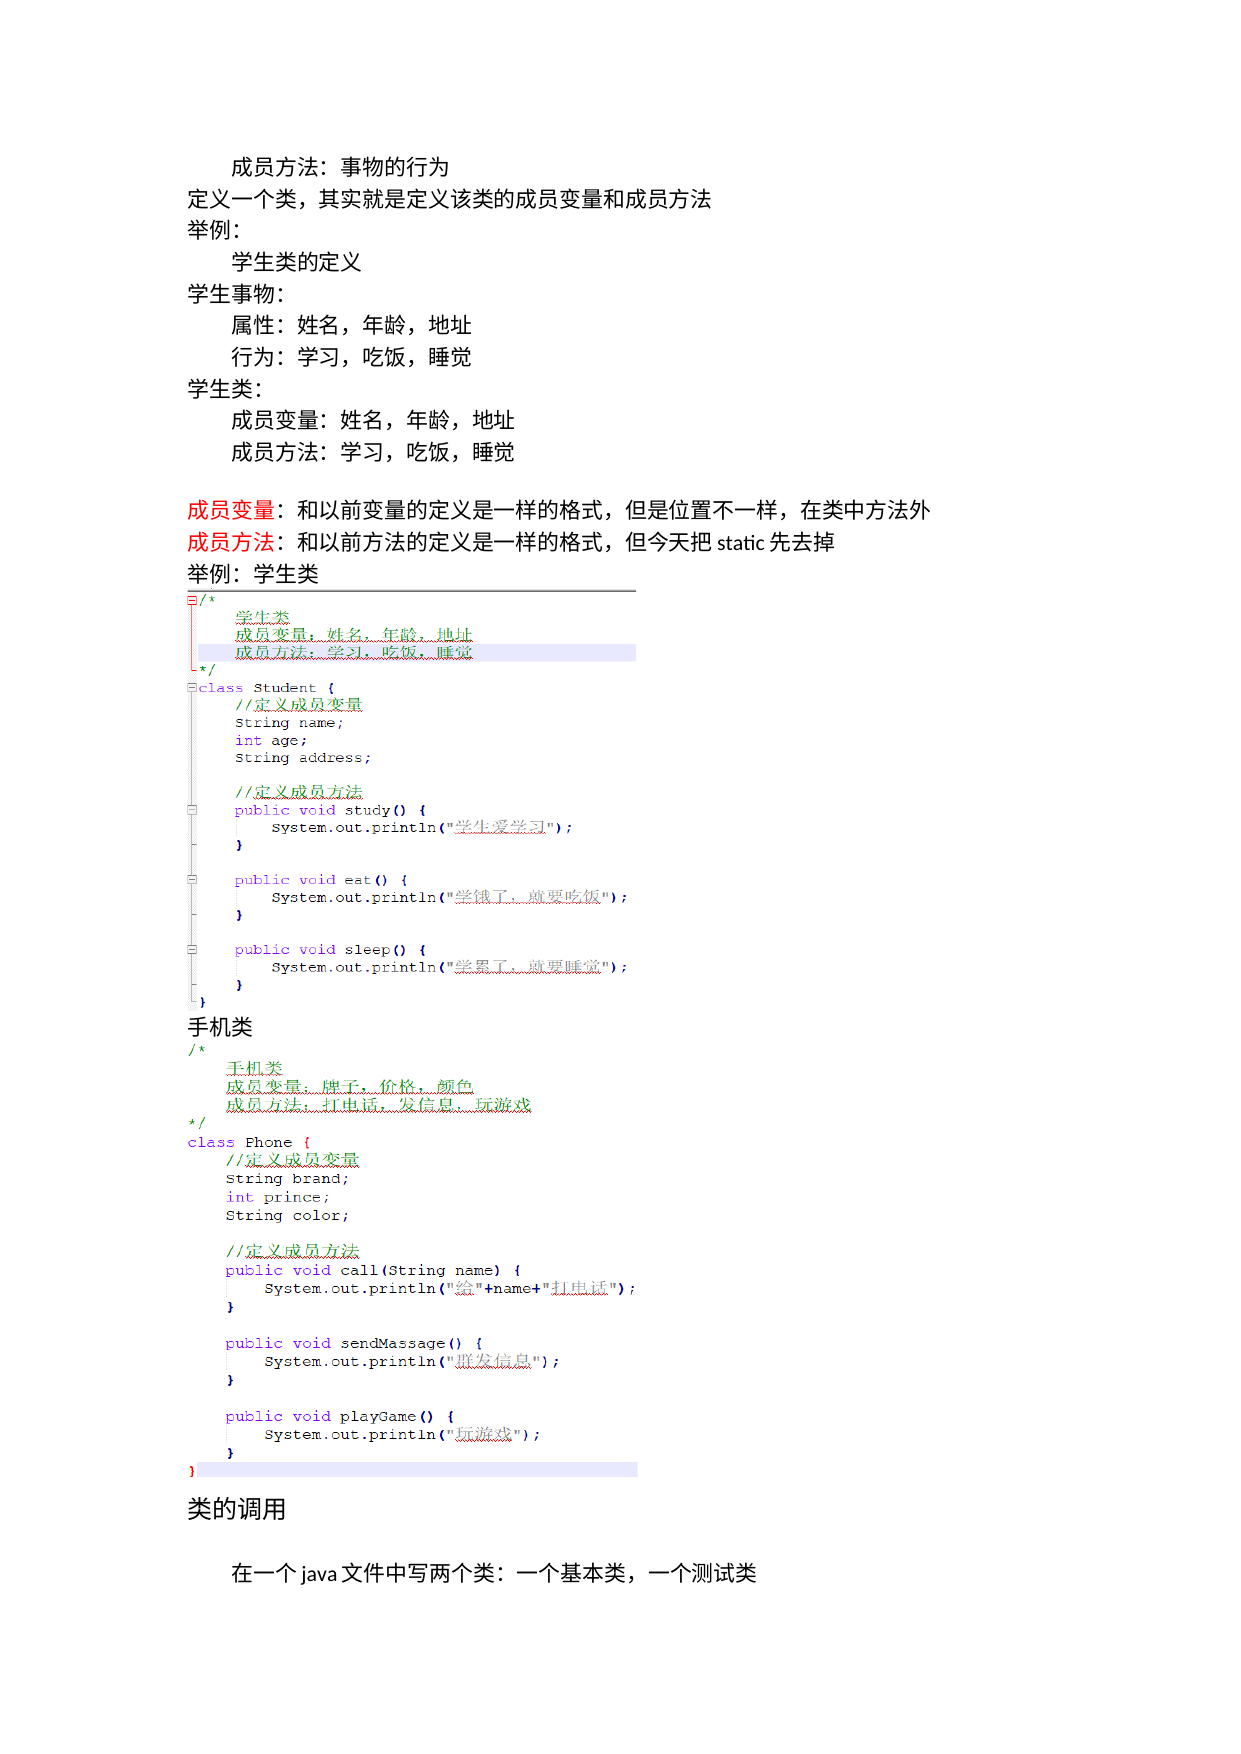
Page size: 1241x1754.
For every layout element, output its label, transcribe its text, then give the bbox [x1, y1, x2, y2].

text 手机类 [187, 1010, 1053, 1042]
text 定义一个类，其实就是定义该类的成员变量和成员方法 [187, 182, 1053, 213]
text 类的调用 [187, 1489, 1053, 1525]
picture [187, 1042, 638, 1477]
text 举例：学生类 [187, 557, 1053, 588]
text 学生类： [187, 372, 1053, 403]
text 举例： [187, 213, 1053, 245]
text 行为：学习，吃饭，睡觉 [187, 340, 1053, 372]
text 学生事物： [187, 277, 1053, 308]
text 学生类的定义 [187, 245, 1053, 277]
text 成员方法：事物的行为 [187, 150, 1053, 182]
text 成员变量：姓名，年龄，地址 [187, 403, 1053, 435]
picture [187, 588, 637, 1011]
text 在一个java文件中写两个类：一个基本类，一个测试类 [187, 1556, 1053, 1588]
text 成员方法：和以前方法的定义是一样的格式，但今天把static先去掉 [187, 525, 1053, 557]
text 成员变量：和以前变量的定义是一样的格式，但是位置不一样，在类中方法外 [187, 493, 1053, 525]
text 成员方法：学习，吃饭，睡觉 [187, 435, 1053, 467]
text 属性：姓名，年龄，地址 [187, 308, 1053, 340]
